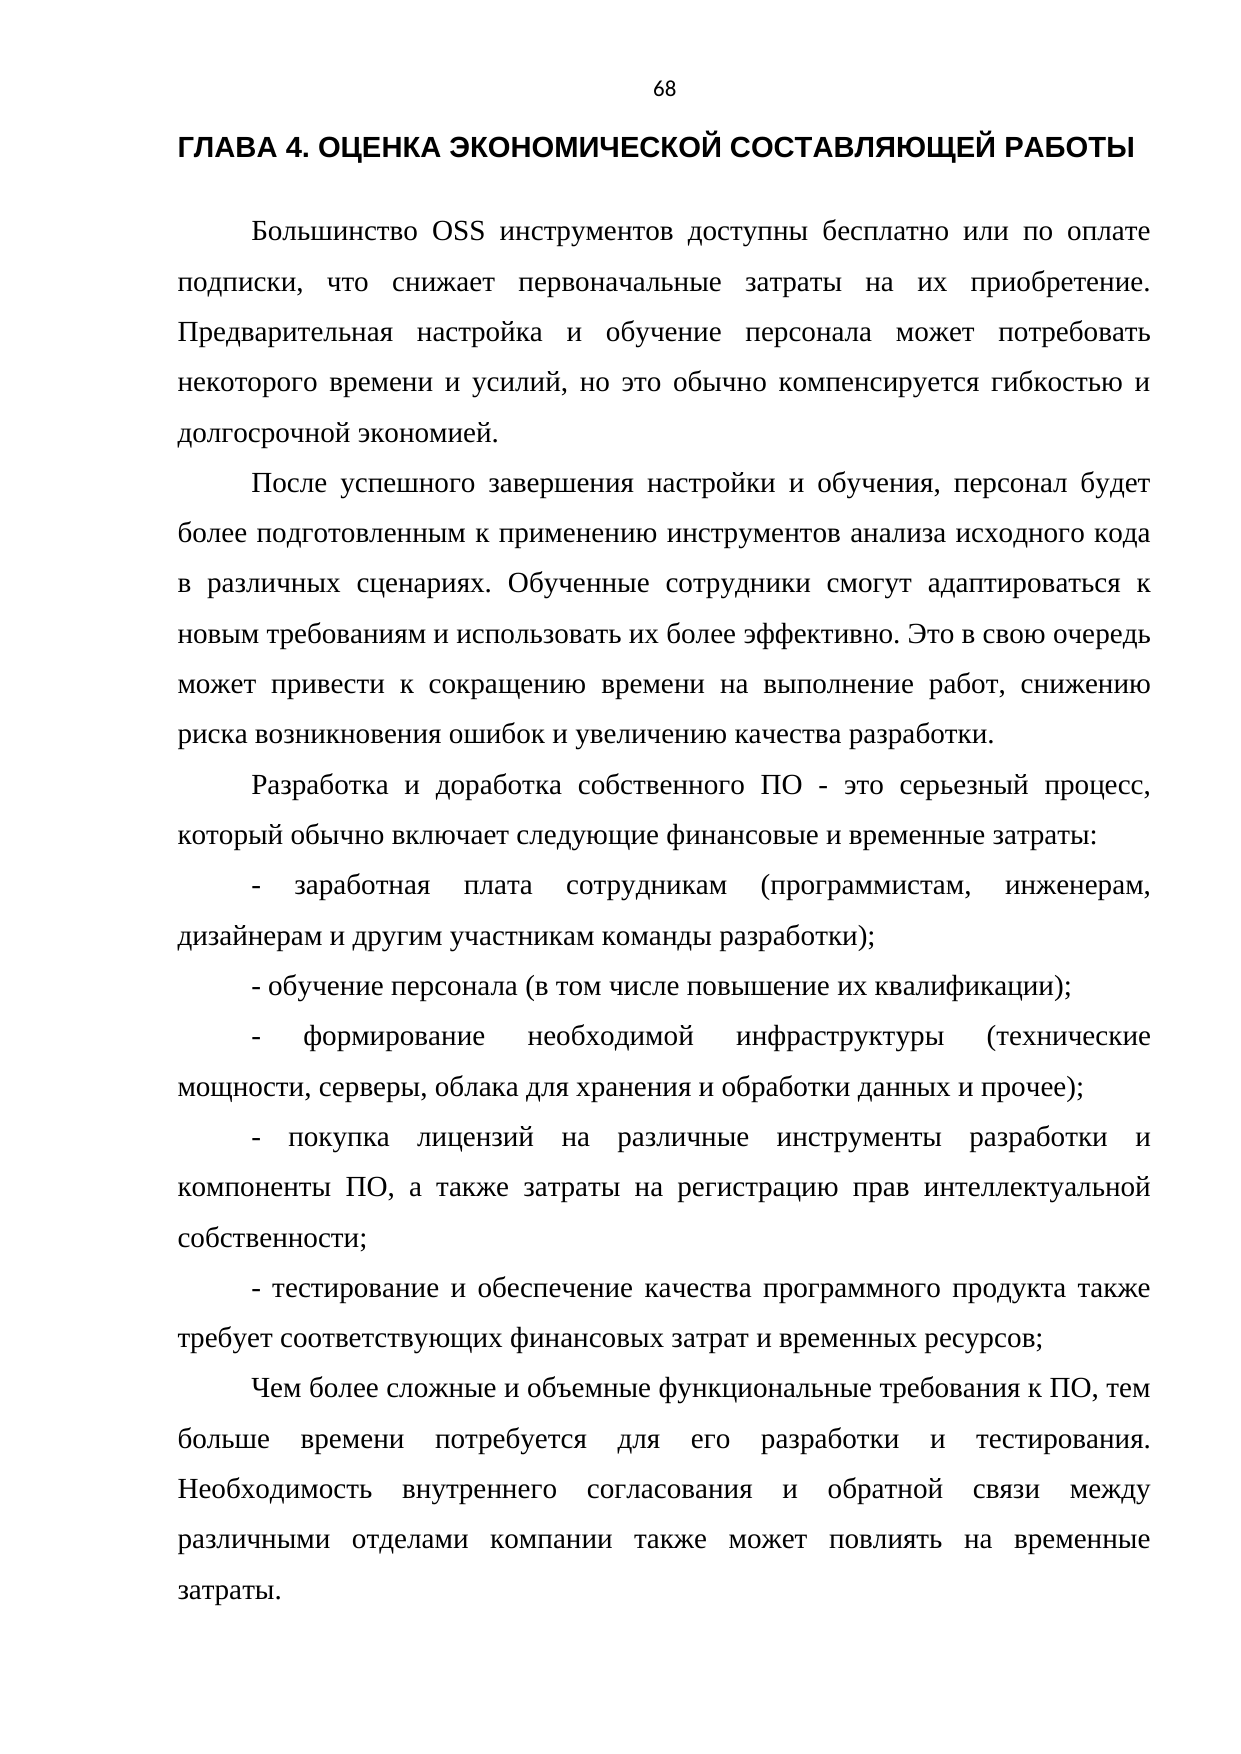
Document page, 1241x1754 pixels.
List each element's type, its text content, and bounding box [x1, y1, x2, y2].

subtitle ГЛАВА 4. Оценка экономической составляющей работы [177, 130, 1152, 163]
text Большинство OSS инструментов доступны бесплатно или по оплате подписки, что снижает первоначальные затраты на их приобретение. Предварительная настройка и обучение персонала может потребовать некоторого времени и усилий, но это обычно компенсируется гибкостью и долгосрочной экономией. [177, 213, 1152, 448]
text - покупка лицензий на различные инструменты разработки и компоненты ПО, а также затраты на регистрацию прав интеллектуальной собственности; [177, 1119, 1152, 1253]
text - заработная плата сотрудникам (программистам, инженерам, дизайнерам и другим участникам команды разработки); [177, 867, 1152, 951]
text - формирование необходимой инфраструктуры (технические мощности, серверы, облака для хранения и обработки данных и прочее); [177, 1018, 1152, 1102]
text Чем более сложные и объемные функциональные требования к ПО, тем больше времени потребуется для его разработки и тестирования. Необходимость внутреннего согласования и обратной связи между различными отделами компании также может повлиять на временные затраты. [177, 1371, 1152, 1605]
text Разработка и доработка собственного ПО - это серьезный процесс, который обычно включает следующие финансовые и временные затраты: [177, 767, 1152, 851]
text - обучение персонала (в том числе повышение их квалификации); [177, 968, 1152, 1002]
text - тестирование и обеспечение качества программного продукта также требует соответствующих финансовых затрат и временных ресурсов; [177, 1270, 1152, 1354]
text После успешного завершения настройки и обучения, персонал будет более подготовленным к применению инструментов анализа исходного кода в различных сценариях. Обученные сотрудники смогут адаптироваться к новым требованиям и использовать их более эффективно. Это в свою очередь может привести к сокращению времени на выполнение работ, снижению риска возникновения ошибок и увеличению качества разработки. [177, 465, 1152, 750]
